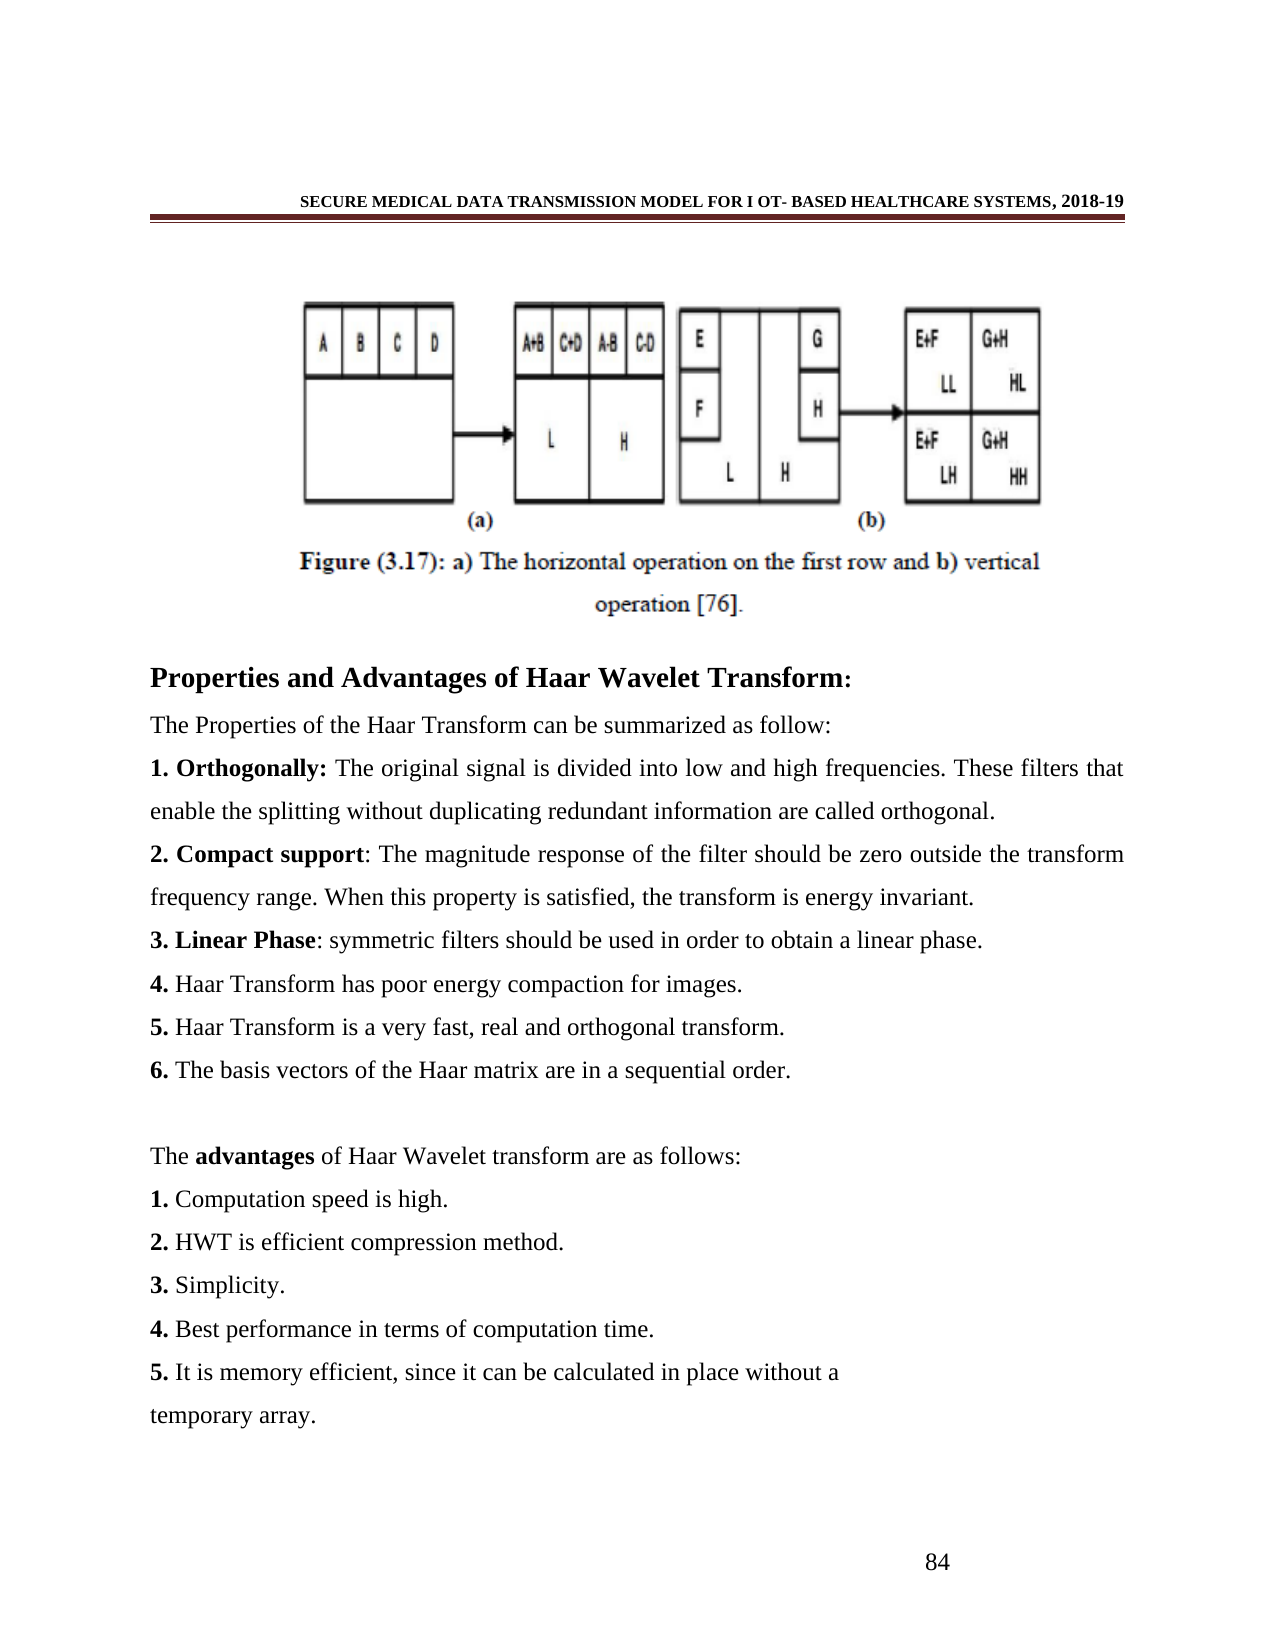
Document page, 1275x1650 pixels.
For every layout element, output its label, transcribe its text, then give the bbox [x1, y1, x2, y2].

text 4. Best performance in terms of computation time. [150, 1314, 1125, 1342]
text Properties and Advantages of Haar Wavelet Transform: [150, 660, 1125, 693]
text 3. Simplicity. [150, 1271, 1125, 1299]
picture [257, 280, 1117, 640]
text The Properties of the Haar Transform can be summarized as follow: [150, 710, 1125, 739]
text 5. It is memory efficient, since it can be calculated in place without a [150, 1357, 1125, 1386]
text 1. Computation speed is high. [150, 1184, 1125, 1213]
text 4. Haar Transform has poor energy compaction for images. [150, 969, 1125, 997]
text 2. Compact support: The magnitude response of the filter should be zero outside the transform frequency range. When this property is satisfied, the transform is energy invariant. [150, 839, 1125, 911]
text 5. Haar Transform is a very fast, real and orthogonal transform. [150, 1012, 1125, 1041]
text temporary array. [150, 1400, 1125, 1429]
text 1. Orthogonally: The original signal is divided into low and high frequencies. These filters that enable the splitting without duplicating redundant information are called orthogonal. [150, 753, 1125, 825]
text 6. The basis vectors of the Haar matrix are in a sequential order. [150, 1055, 1125, 1084]
text 3. Linear Phase: symmetric filters should be used in order to obtain a linear phase. [150, 926, 1125, 954]
text 2. HWT is efficient compression method. [150, 1227, 1125, 1256]
text The advantages of Haar Wavelet transform are as follows: [150, 1141, 1125, 1170]
